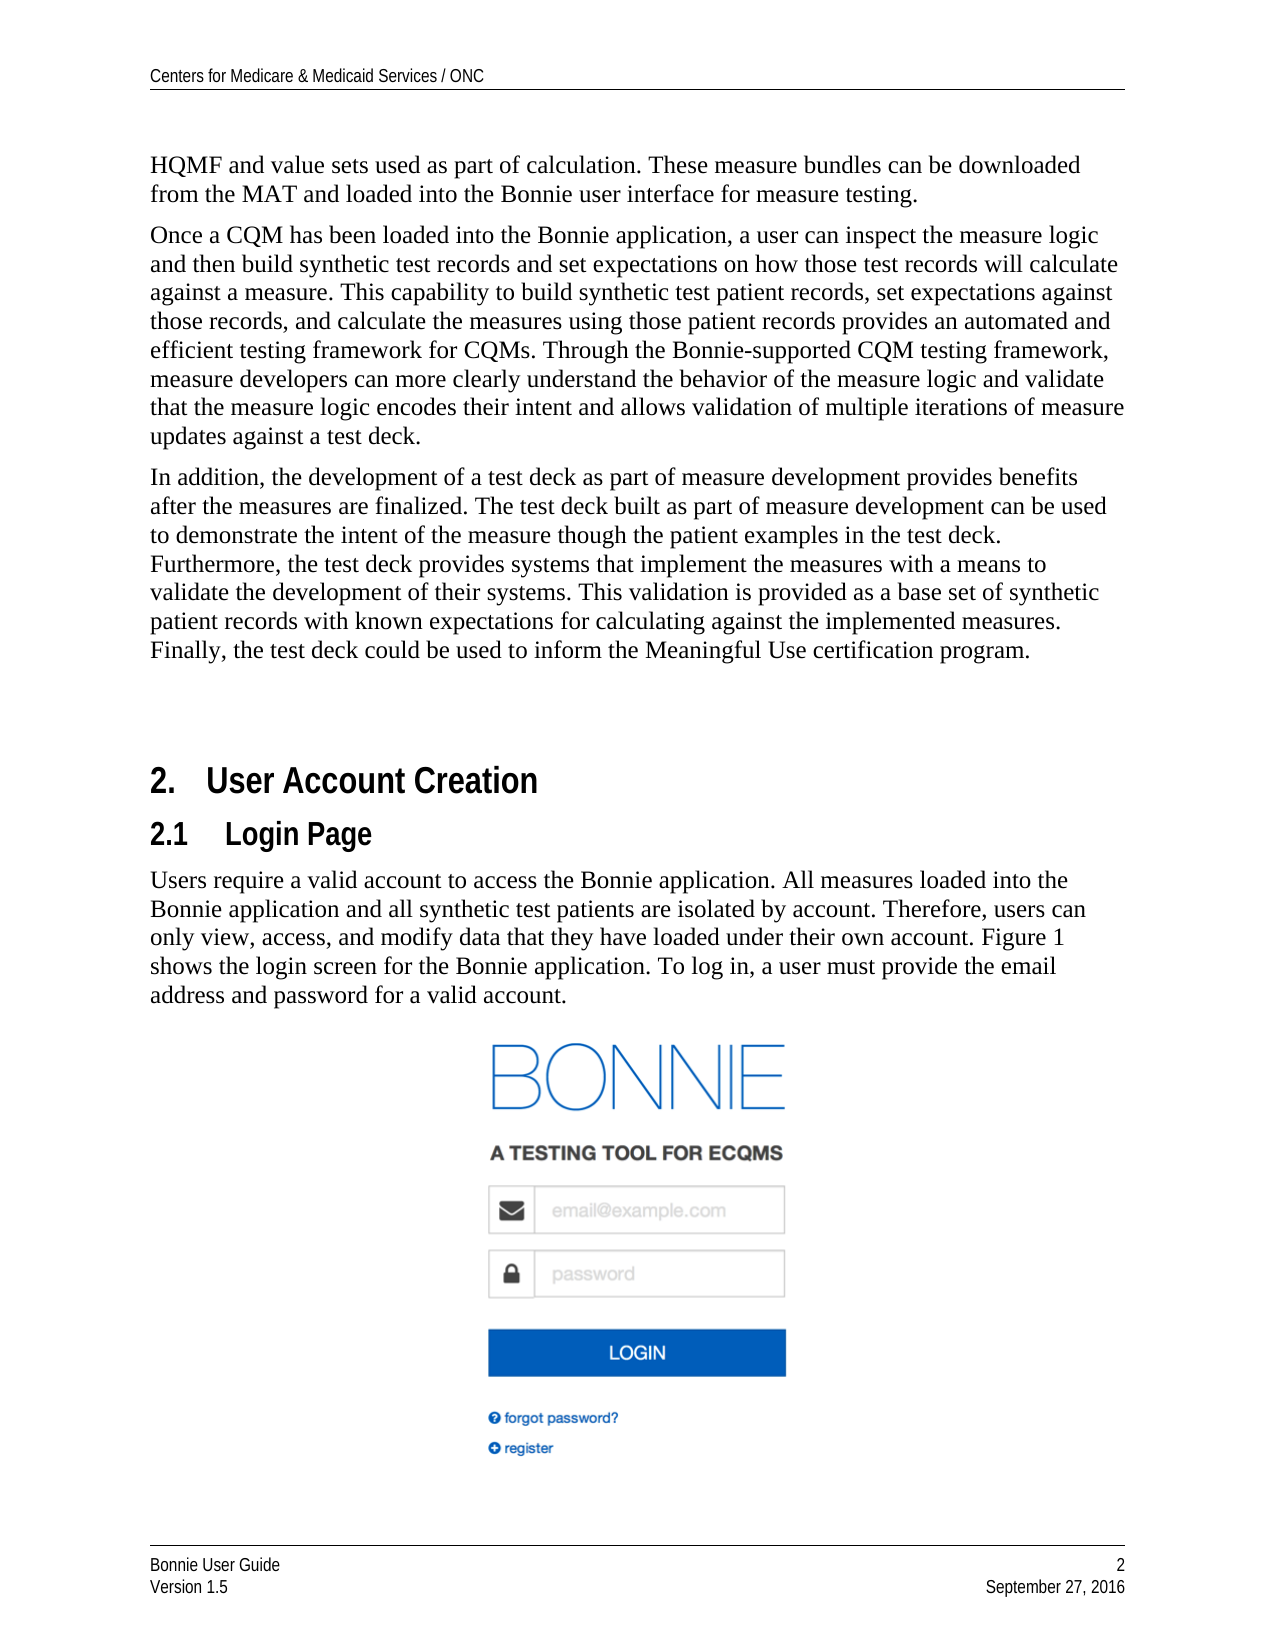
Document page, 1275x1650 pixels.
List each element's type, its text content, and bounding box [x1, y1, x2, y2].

text In addition, the development of a test deck as part of measure development provides benefits after the measures are finalized. The test deck built as part of measure development can be used to demonstrate the intent of the measure though the patient examples in the test deck. Furthermore, the test deck provides systems that implement the measures with a means to validate the development of their systems. This validation is provided as a base set of synthetic patient records with known expectations for calculating against the implemented measures. Finally, the test deck could be used to inform the Meaningful Use certification program. [150, 462, 1125, 664]
text Users require a valid account to access the Bonnie application. All measures loaded into the Bonnie application and all synthetic test patients are isolated by account. Therefore, users can only view, access, and modify data that they have loaded under their own account. Figure 1 shows the login screen for the Bonnie application. To log in, a user must provide the email address and password for a valid account. [150, 865, 1125, 1009]
subtitle User Account Creation [150, 759, 1125, 802]
picture [458, 1021, 817, 1484]
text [150, 150, 1125, 207]
text Once a CQM has been loaded into the Bonnie application, a user can inspect the measure logic and then build synthetic test records and set expectations on how those test records will calculate against a measure. This capability to build synthetic test patient records, set expectations against those records, and calculate the measures using those patient records provides an automated and efficient testing framework for CQMs. Through the Bonnie-supported CQM testing framework, measure developers can more clearly understand the behavior of the measure logic and validate that the measure logic encodes their intent and allows validation of multiple iterations of measure updates against a test deck. [150, 220, 1125, 450]
subtitle Login Page [150, 814, 1125, 852]
